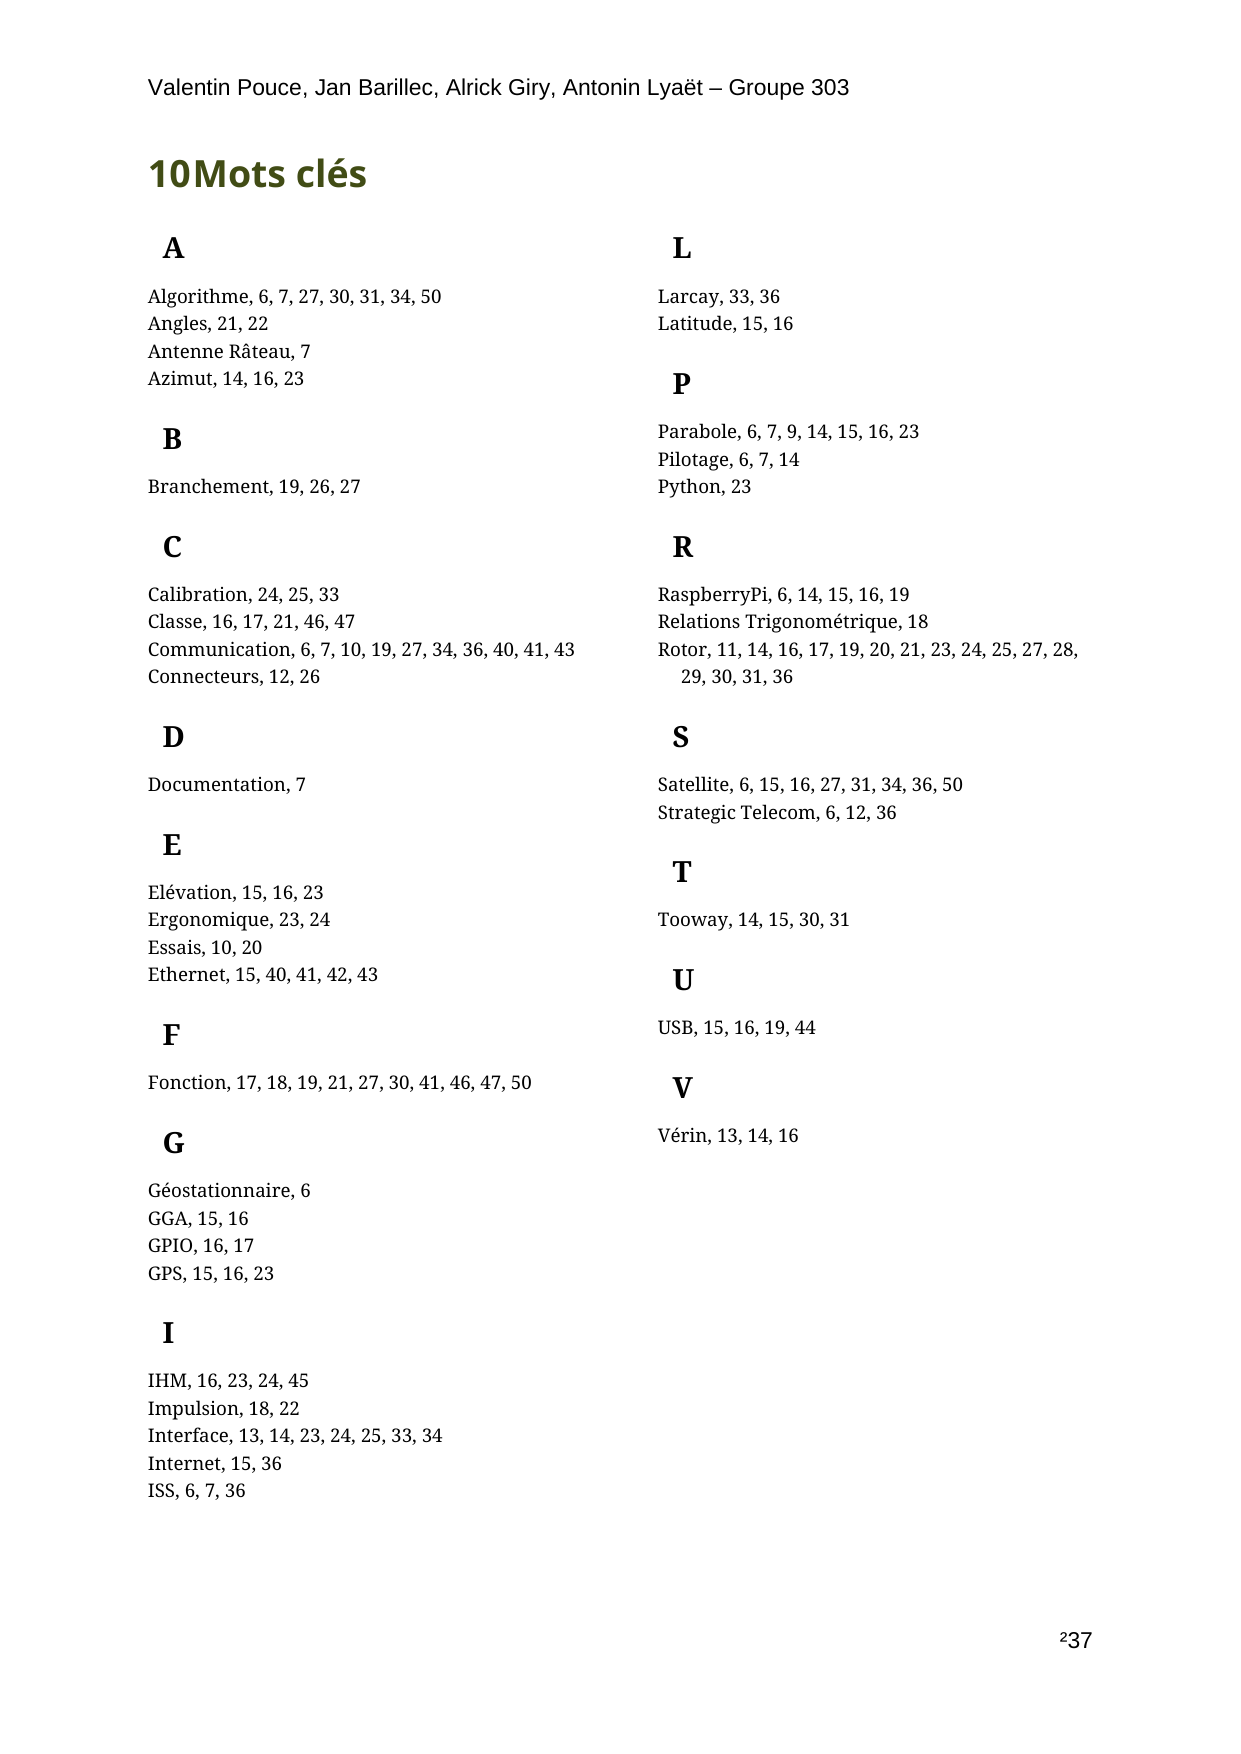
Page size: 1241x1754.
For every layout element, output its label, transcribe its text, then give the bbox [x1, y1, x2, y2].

text Larcay, 33, 36 [658, 283, 1093, 308]
text Parabole, 6, 7, 9, 14, 15, 16, 23 [658, 418, 1093, 444]
subtitle U [672, 959, 1093, 999]
text Elévation, 15, 16, 23 [148, 879, 583, 905]
subtitle L [672, 228, 1093, 267]
subtitle T [672, 851, 1093, 891]
text Interface, 13, 14, 23, 24, 25, 33, 34 [148, 1423, 583, 1448]
subtitle F [162, 1014, 583, 1054]
text Antenne Râteau, 7 [148, 338, 583, 363]
text Essais, 10, 20 [148, 934, 583, 960]
text Documentation, 7 [148, 771, 583, 797]
text Angles, 21, 22 [148, 311, 583, 336]
subtitle R [672, 526, 1093, 566]
text Vérin, 13, 14, 16 [658, 1122, 1093, 1148]
subtitle S [672, 716, 1093, 756]
text Ethernet, 15, 40, 41, 42, 43 [148, 962, 583, 987]
text Azimut, 14, 16, 23 [148, 366, 583, 391]
text USB, 15, 16, 19, 44 [658, 1014, 1093, 1040]
text Latitude, 15, 16 [658, 311, 1093, 336]
text Python, 23 [658, 473, 1093, 499]
subtitle Mots clés [148, 148, 1093, 199]
text Géostationnaire, 6 [148, 1177, 583, 1203]
subtitle I [162, 1312, 583, 1352]
text Pilotage, 6, 7, 14 [658, 446, 1093, 471]
text Branchement, 19, 26, 27 [148, 473, 583, 499]
subtitle D [162, 716, 583, 756]
subtitle G [162, 1122, 583, 1162]
text Relations Trigonométrique, 18 [658, 609, 1093, 634]
text Impulsion, 18, 22 [148, 1395, 583, 1421]
text Classe, 16, 17, 21, 46, 47 [148, 609, 583, 634]
text ISS, 6, 7, 36 [148, 1478, 583, 1503]
subtitle C [162, 526, 583, 566]
subtitle P [672, 363, 1093, 403]
text GPIO, 16, 17 [148, 1232, 583, 1258]
text Internet, 15, 36 [148, 1450, 583, 1476]
text Calibration, 24, 25, 33 [148, 581, 583, 607]
subtitle B [162, 418, 583, 458]
text GPS, 15, 16, 23 [148, 1260, 583, 1285]
text GGA, 15, 16 [148, 1205, 583, 1230]
text Algorithme, 6, 7, 27, 30, 31, 34, 50 [148, 283, 583, 308]
text Satellite, 6, 15, 16, 27, 31, 34, 36, 50 [658, 771, 1093, 797]
text Tooway, 14, 15, 30, 31 [658, 907, 1093, 932]
text Strategic Telecom, 6, 12, 36 [658, 799, 1093, 824]
subtitle A [162, 228, 583, 267]
subtitle V [672, 1067, 1093, 1107]
subtitle E [162, 824, 583, 864]
text Communication, 6, 7, 10, 19, 27, 34, 36, 40, 41, 43 [148, 636, 583, 662]
text Connecteurs, 12, 26 [148, 664, 583, 689]
text Rotor, 11, 14, 16, 17, 19, 20, 21, 23, 24, 25, 27, 28, 29, 30, 31, 36 [658, 636, 1093, 689]
text IHM, 16, 23, 24, 45 [148, 1368, 583, 1393]
text RaspberryPi, 6, 14, 15, 16, 19 [658, 581, 1093, 607]
text Fonction, 17, 18, 19, 21, 27, 30, 41, 46, 47, 50 [148, 1069, 583, 1095]
text Ergonomique, 23, 24 [148, 907, 583, 932]
